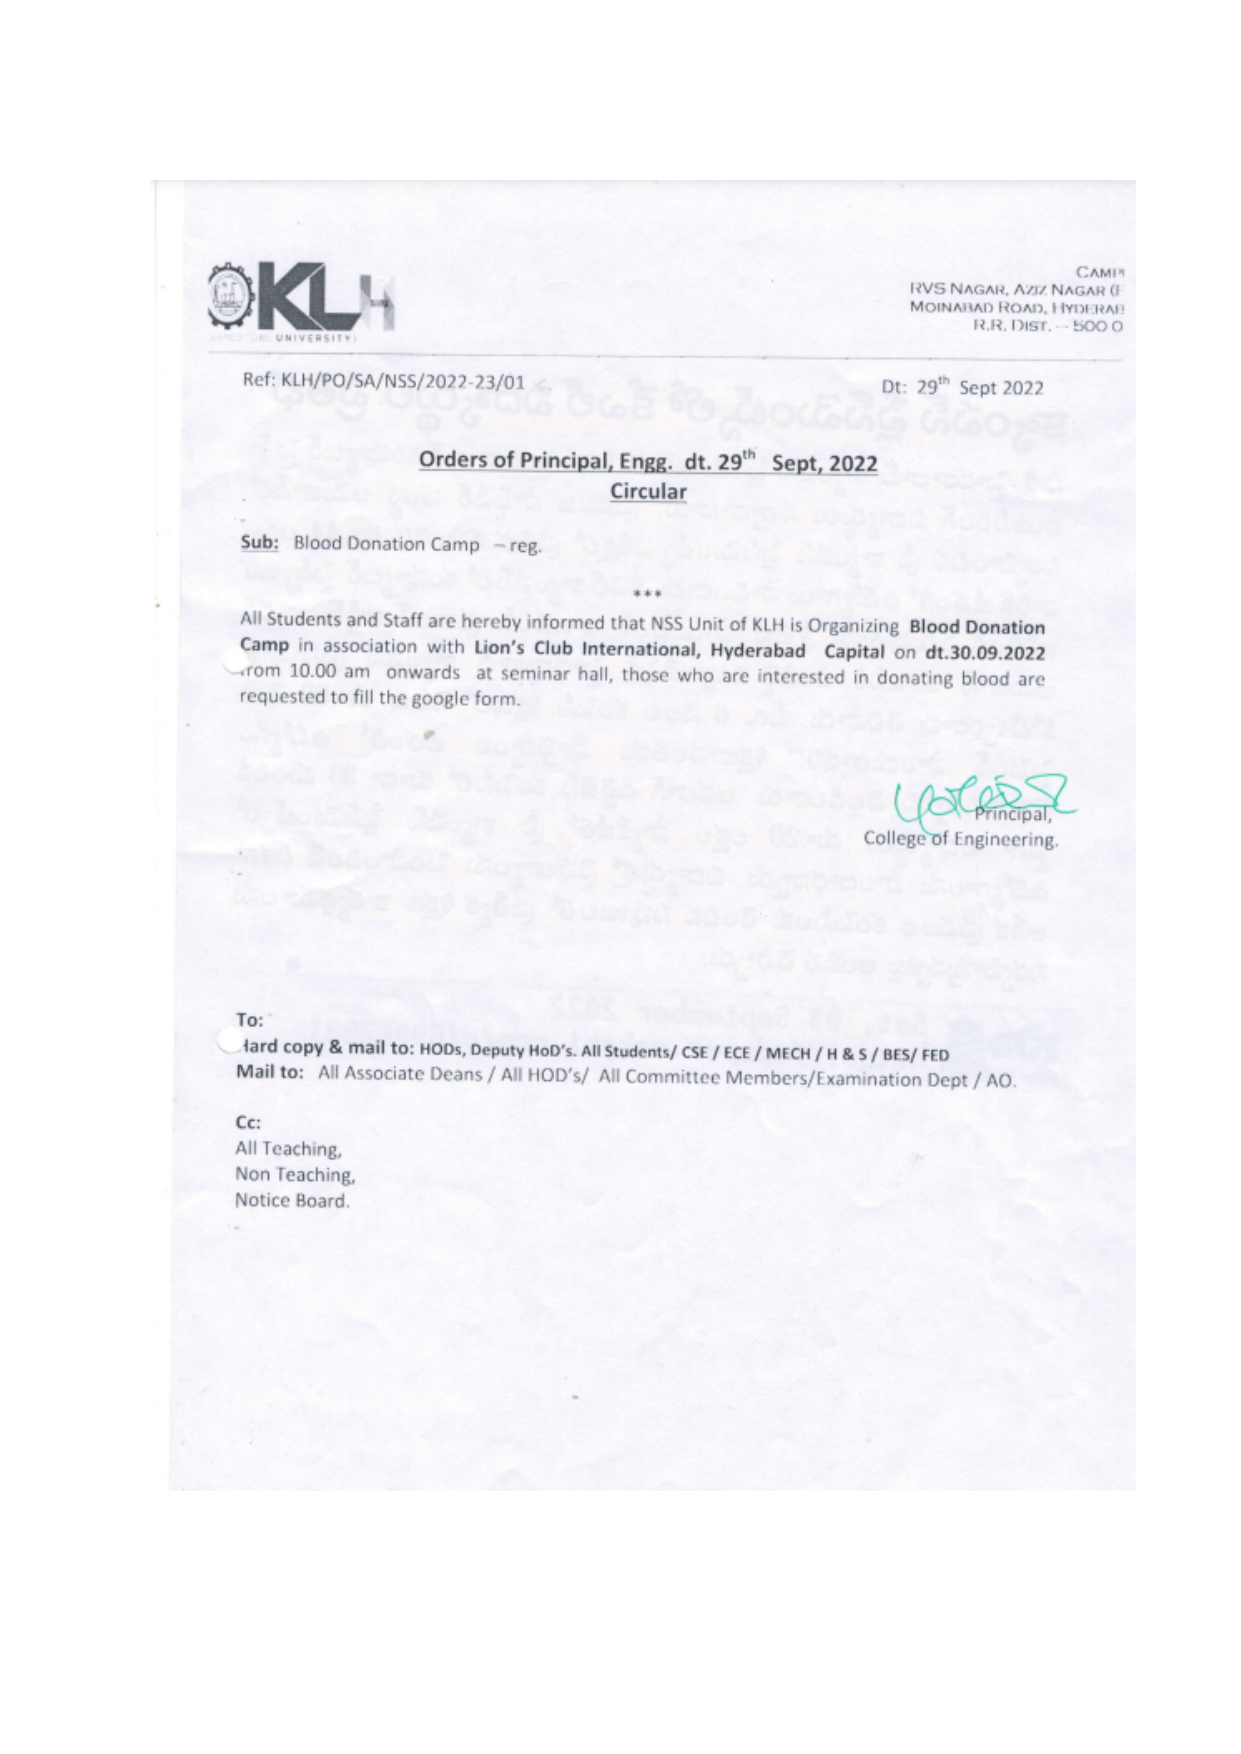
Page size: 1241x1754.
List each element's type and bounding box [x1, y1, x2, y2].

picture [150, 180, 1136, 1491]
